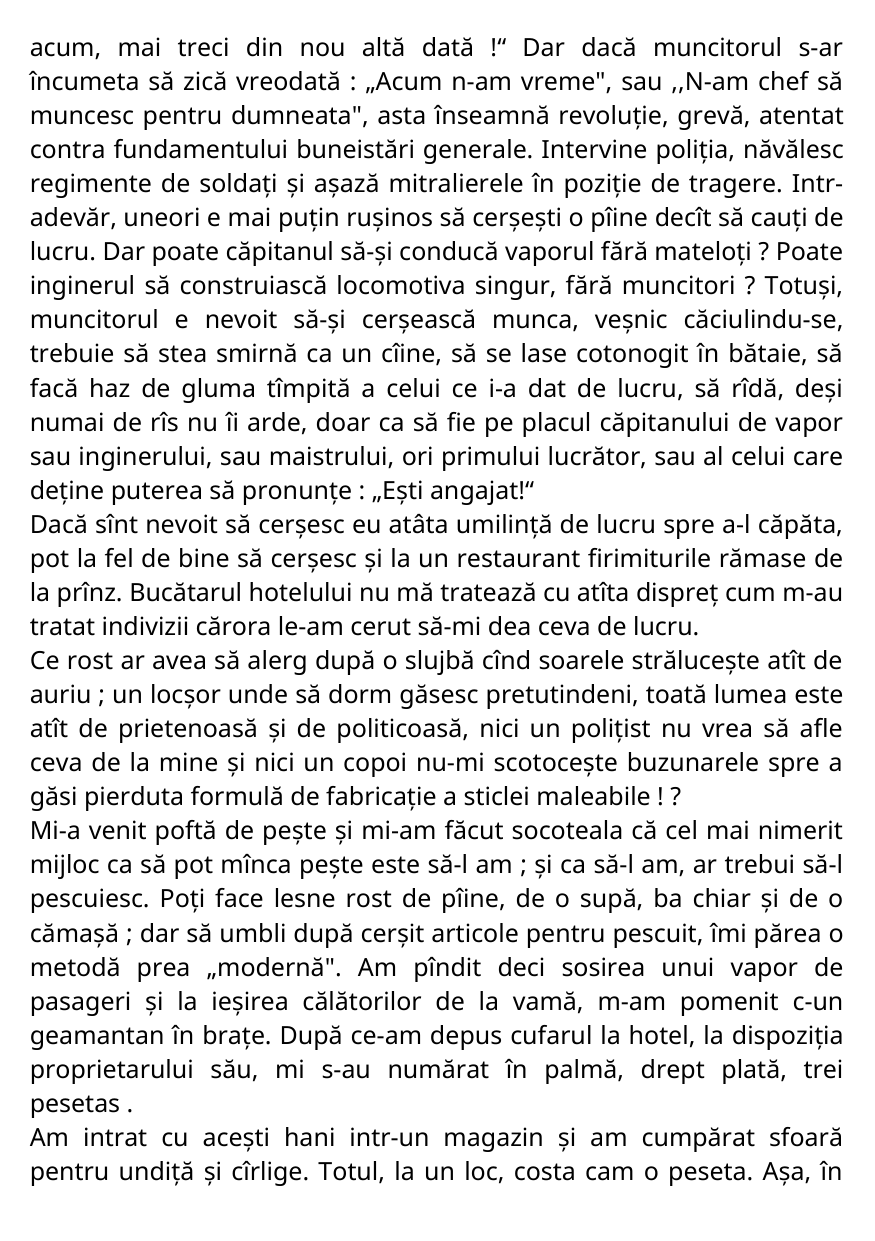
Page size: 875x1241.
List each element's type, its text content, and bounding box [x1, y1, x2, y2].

text Ce rost ar avea să alerg după o slujbă cînd soarele străluceşte atît de auriu ; un locşor unde să dorm găsesc pretutindeni, toată lumea este atît de prietenoasă şi de politicoasă, nici un poliţist nu vrea să afle ceva de la mine şi nici un copoi nu-mi scotoceşte buzunarele spre a găsi pierduta formulă de fabricaţie a sticlei maleabile ! ? [29, 643, 844, 813]
text Mi-a venit poftă de peşte şi mi-am făcut socoteala că cel mai nimerit mijloc ca să pot mînca peşte este să-l am ; şi ca să-l am, ar trebui să-l pescuiesc. Poţi face lesne rost de pîine, de o supă, ba chiar şi de o cămaşă ; dar să umbli după cerşit articole pentru pescuit, îmi părea o metodă prea „modernă". Am pîndit deci sosirea unui vapor de pasageri şi la ieşirea călătorilor de la vamă, m-am pomenit c-un geamantan în braţe. După ce-am depus cufarul la hotel, la dispoziţia proprietarului său, mi s-au numărat în palmă, drept plată, trei pesetas . [29, 813, 844, 1119]
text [29, 1119, 844, 1188]
text Dacă sînt nevoit să cerşesc eu atâta umilinţă de lucru spre a-l căpăta, pot la fel de bine să cerşesc şi la un restaurant firimiturile rămase de la prînz. Bucătarul hotelului nu mă tratează cu atîta dispreţ cum m-au tratat indivizii cărora le-am cerut să-mi dea ceva de lucru. [29, 506, 844, 643]
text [29, 29, 844, 506]
